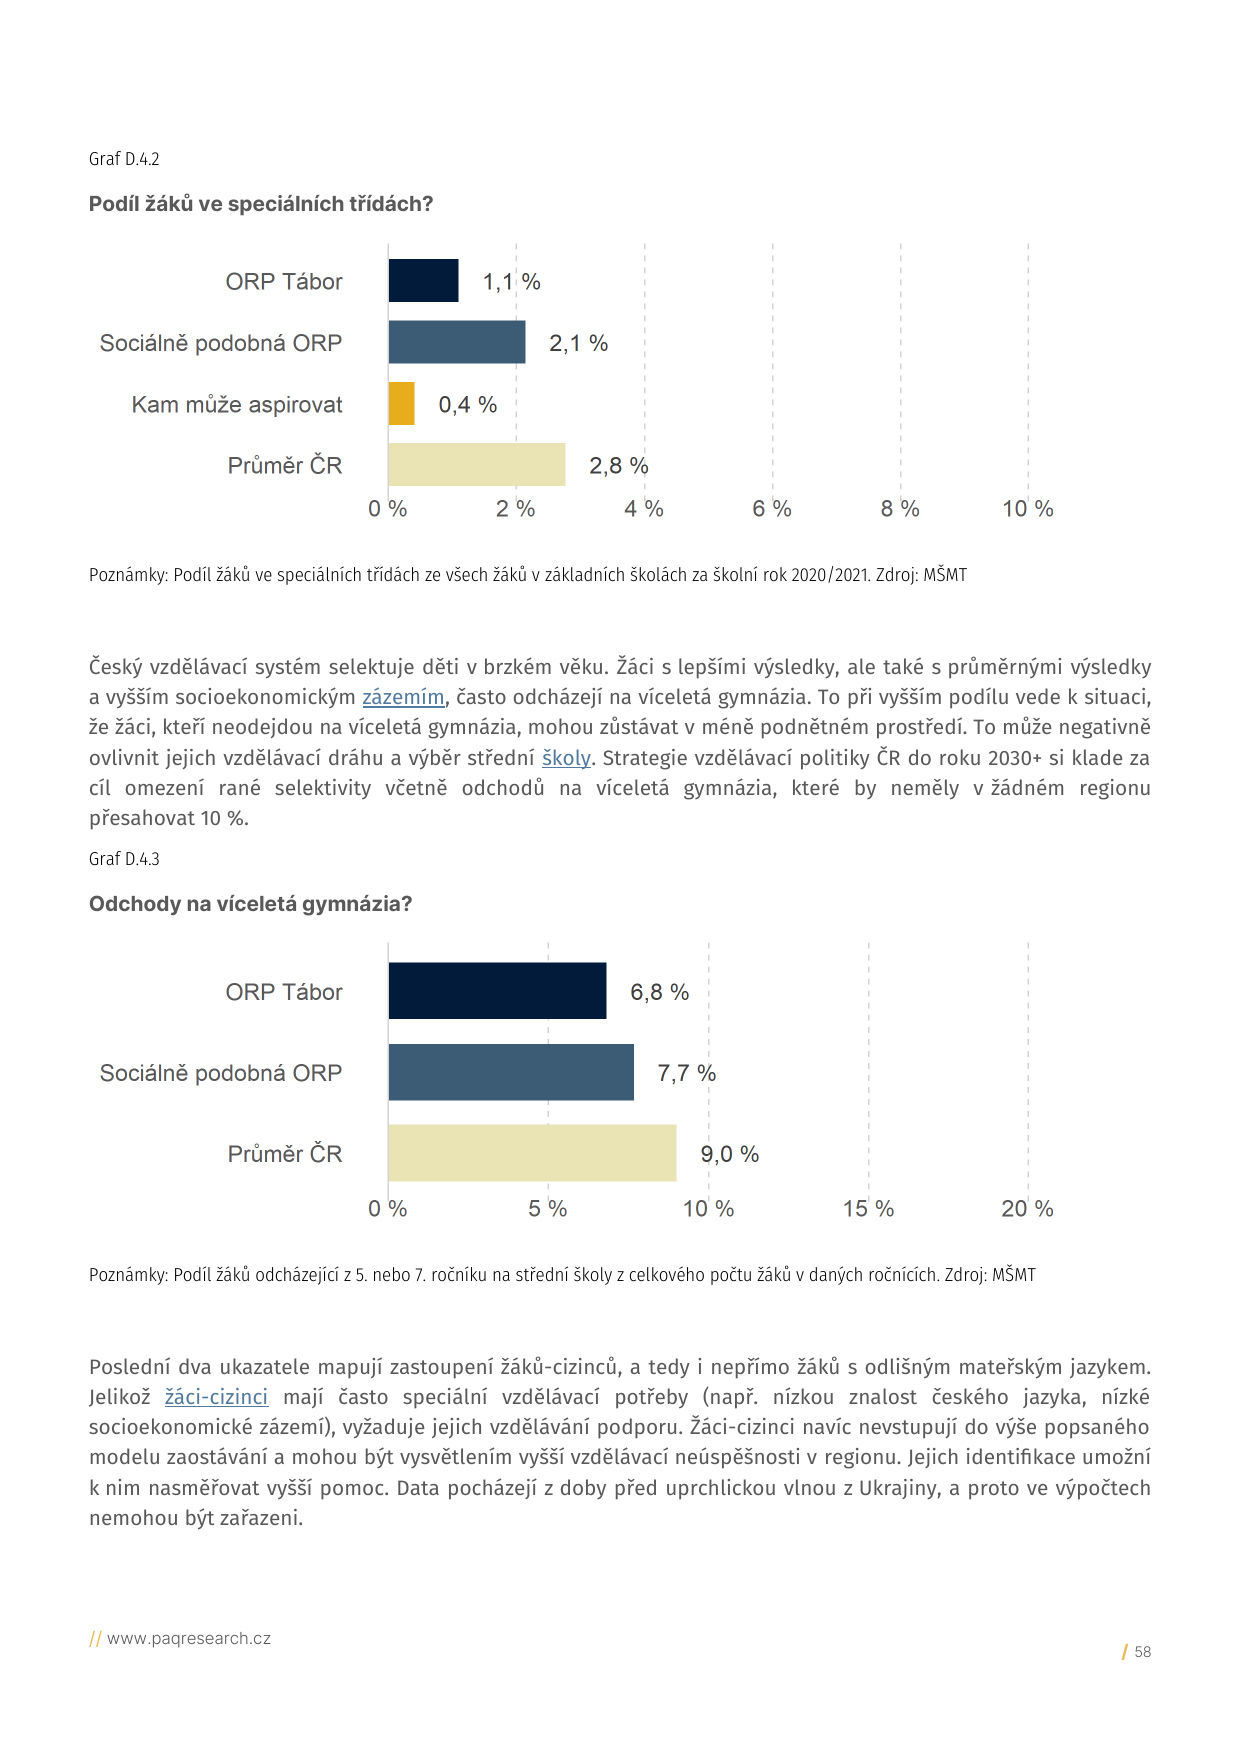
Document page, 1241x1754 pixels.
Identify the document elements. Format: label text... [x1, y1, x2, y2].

text Graf D.4.2 [89, 148, 1152, 170]
text Odchody na víceletá gymnázia? [89, 886, 1152, 916]
text Graf D.4.3 [89, 847, 1152, 870]
text Poznámky: Podíl žáků odcházející z 5. nebo 7. ročníku na střední školy z celkového počtu žáků v daných ročnících. Zdroj: MŠMT [89, 1264, 1152, 1287]
picture [88, 916, 1139, 1248]
text Poznámky: Podíl žáků ve speciálních třídách ze všech žáků v základních školách za školní rok 2020/2021. Zdroj: MŠMT [89, 564, 1152, 587]
text Podíl žáků ve speciálních třídách? [89, 186, 1152, 216]
text Poslední dva ukazatele mapují zastoupení žáků-cizinců, a tedy i nepřímo žáků s odlišným mateřským jazykem. Jelikož žáci-cizinci mají často speciální vzdělávací potřeby (např. nízkou znalost českého jazyka, nízké socioekonomické zázemí), vyžaduje jejich vzdělávání podporu. Žáci-cizinci navíc nevstupují do výše popsaného modelu zaostávání a mohou být vysvětlením vyšší vzdělávací neúspěšnosti v regionu. Jejich identifikace umožní k nim nasměřovat vyšší pomoc. Data pocházejí z doby před uprchlickou vlnou z Ukrajiny, a proto ve výpočtech nemohou být zařazeni. [89, 1349, 1152, 1531]
picture [88, 216, 1139, 548]
text Český vzdělávací systém selektuje děti v brzkém věku. Žáci s lepšími výsledky, ale také s průměrnými výsledky a vyšším socioekonomickým zázemím, často odcházejí na víceletá gymnázia. To při vyšším podílu vede k situaci, že žáci, kteří neodejdou na víceletá gymnázia, mohou zůstávat v méně podnětném prostředí. To může negativně ovlivnit jejich vzdělávací dráhu a výběr střední školy. Strategie vzdělávací politiky ČR do roku 2030+ si klade za cíl omezení rané selektivity včetně odchodů na víceletá gymnázia, které by neměly v žádném regionu přesahovat 10 %. [89, 649, 1152, 831]
